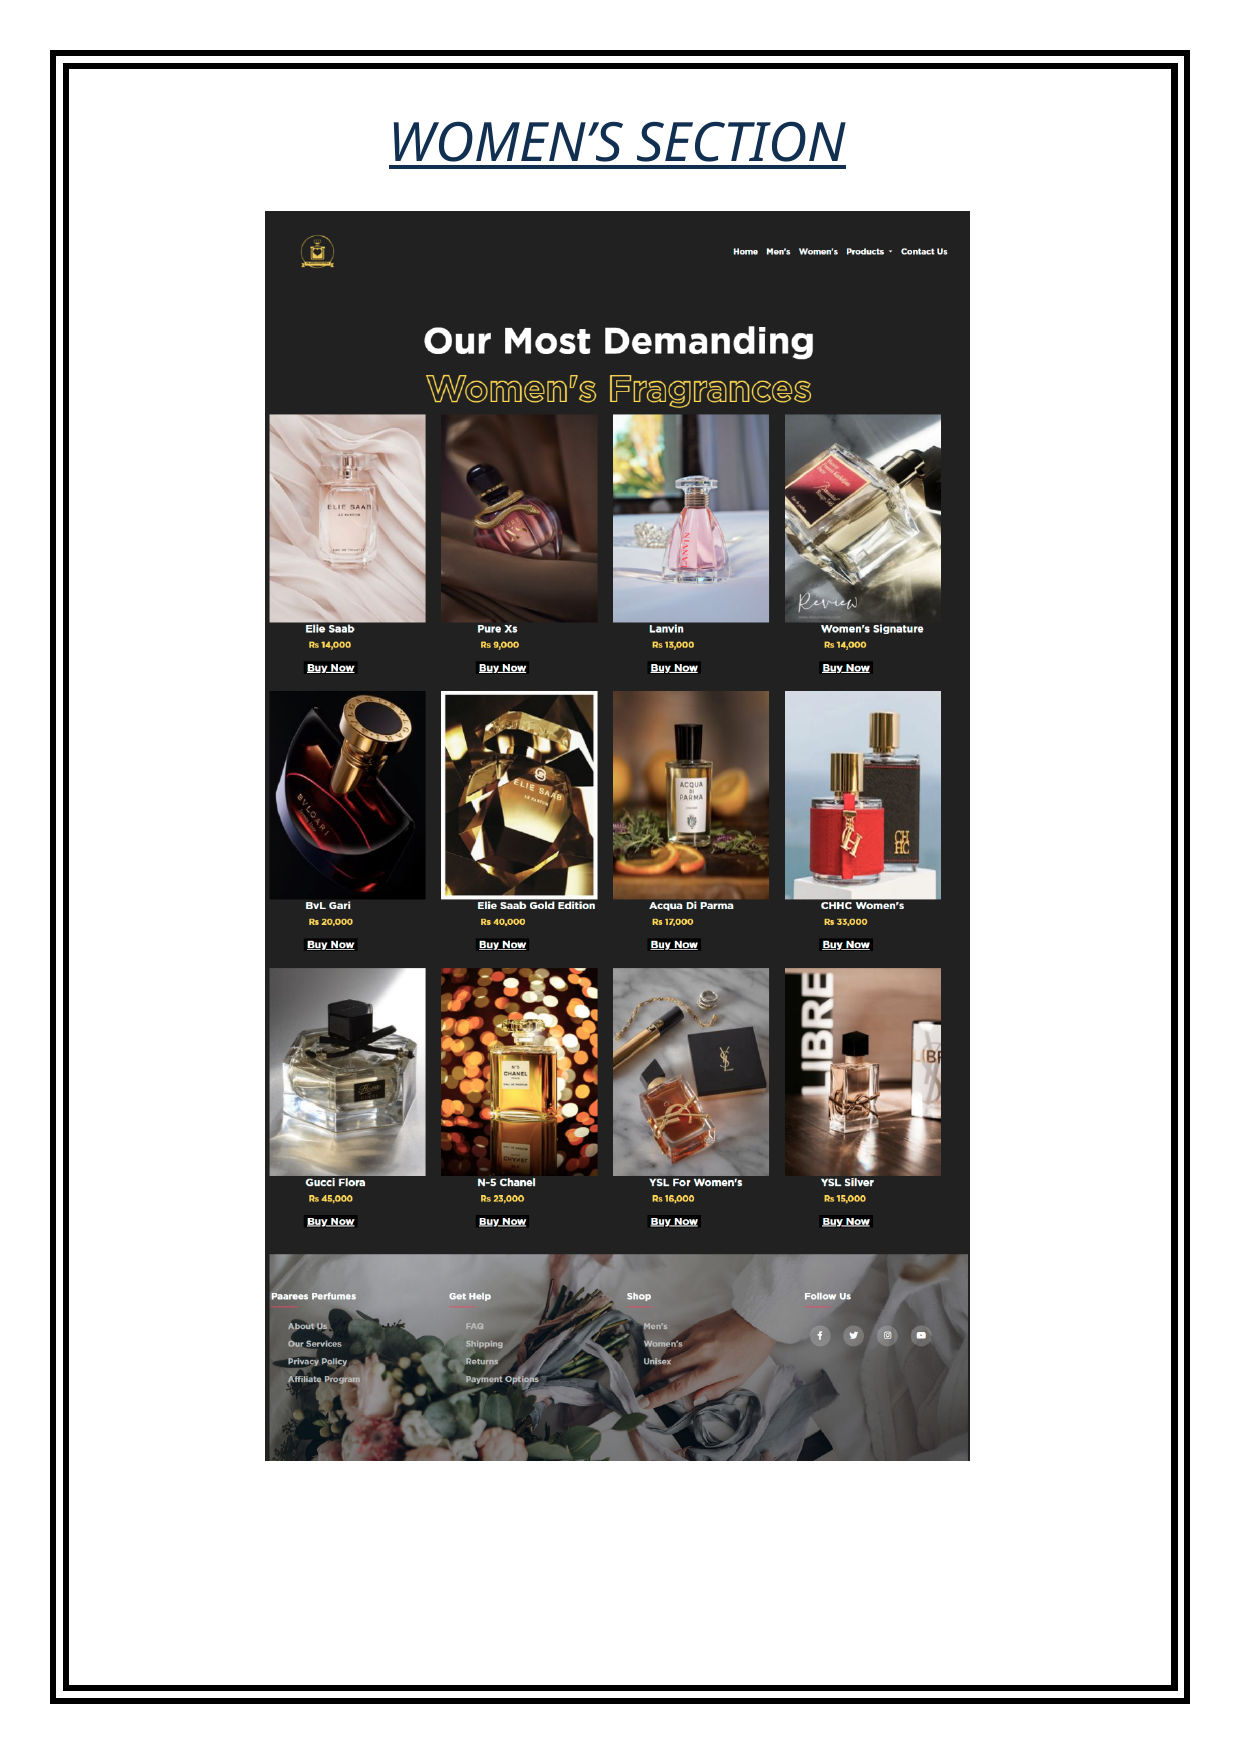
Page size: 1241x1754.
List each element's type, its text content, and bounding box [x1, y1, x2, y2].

text WOMEN’S SECTION [75, 103, 1165, 177]
picture [263, 211, 970, 1458]
